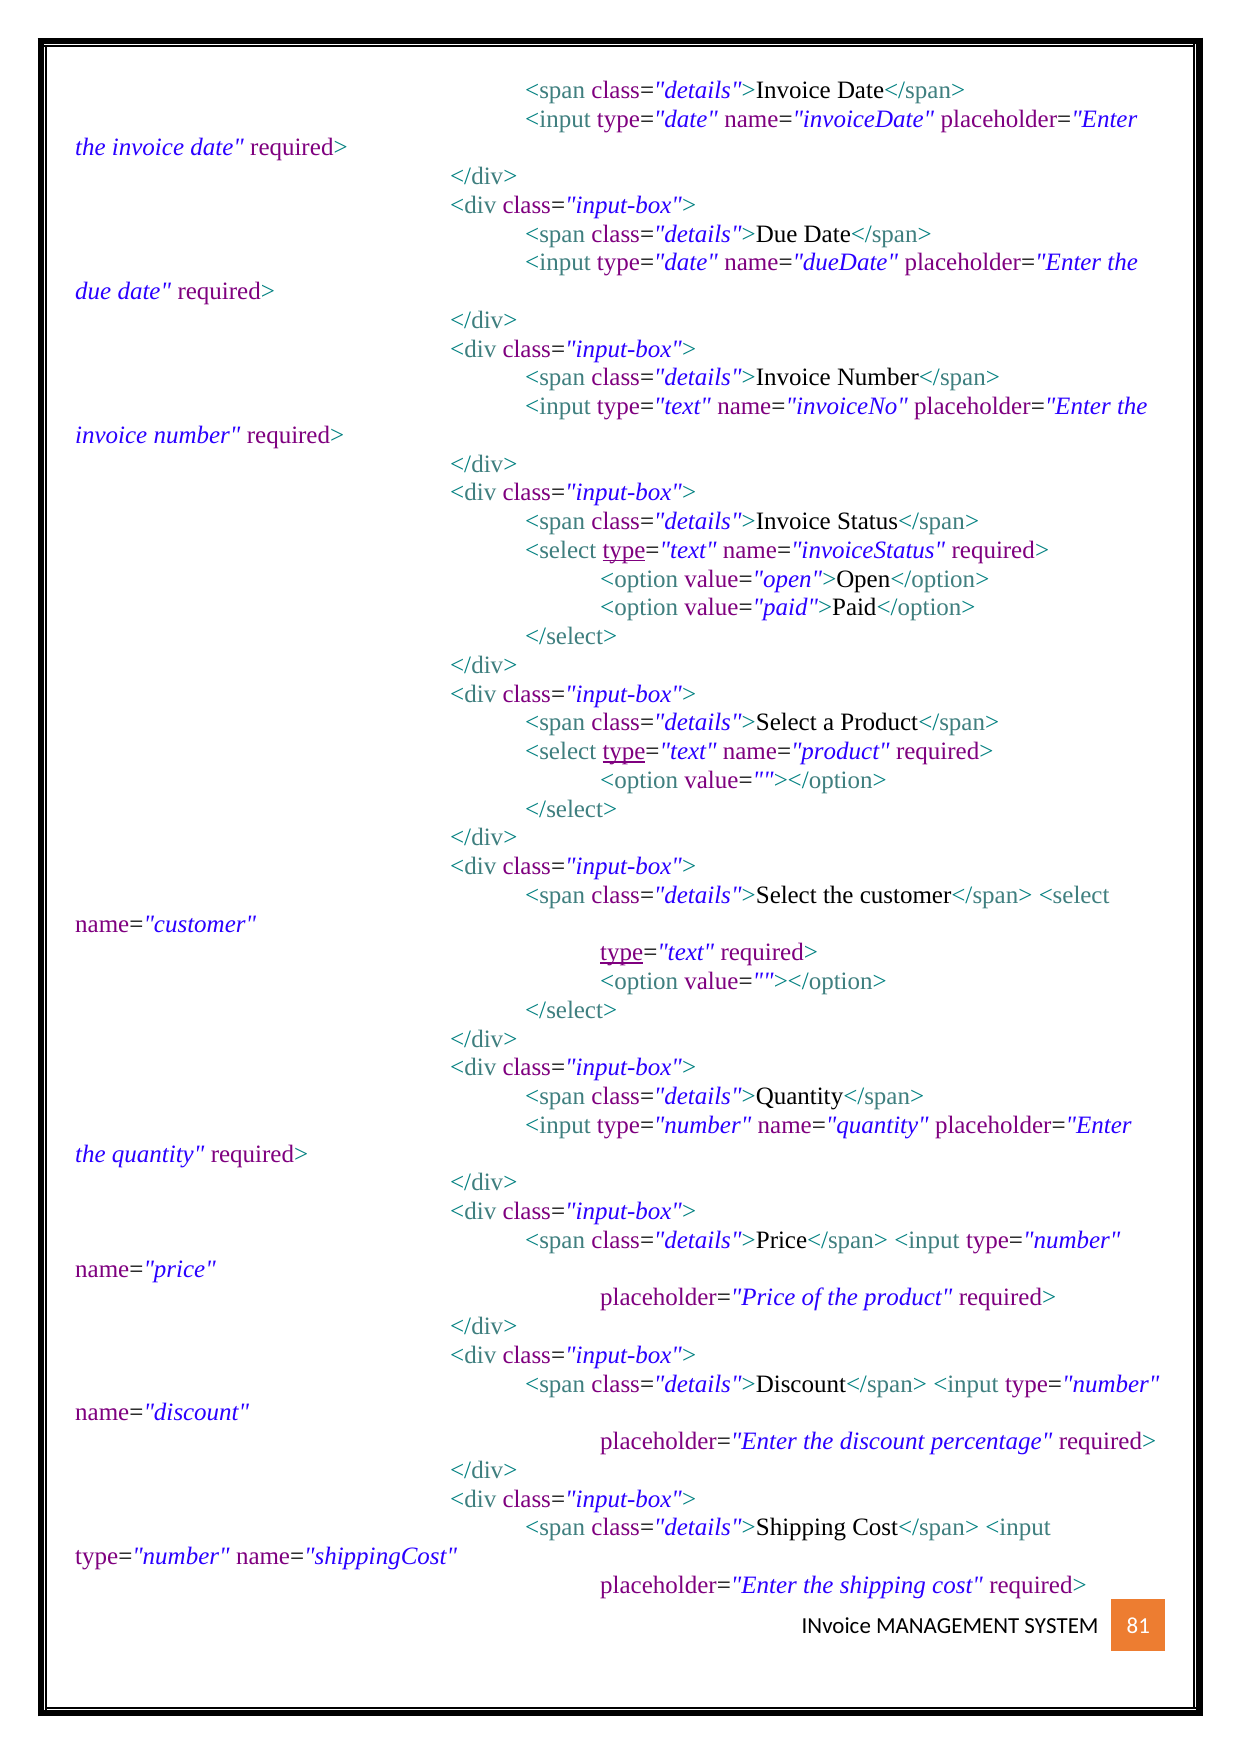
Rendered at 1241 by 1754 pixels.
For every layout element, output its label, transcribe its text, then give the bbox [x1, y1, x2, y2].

text </div> [75, 822, 1165, 851]
text placeholder="Enter the discount percentage" required> [75, 1426, 1165, 1455]
text <span class="details">Invoice Status</span> [75, 506, 1165, 535]
text <span class="details">Invoice Date</span> [75, 75, 1165, 104]
text <div class="input-box"> [75, 1340, 1165, 1369]
text <span class="details">Discount</span> <input type="number" name="discount" [75, 1369, 1165, 1426]
text <div class="input-box"> [75, 851, 1165, 880]
text <div class="input-box"> [75, 477, 1165, 506]
text type="text" required> [75, 937, 1165, 966]
text </select> [75, 794, 1165, 822]
text <select type="text" name="product" required> [75, 736, 1165, 765]
text <span class="details">Due Date</span> [75, 219, 1165, 247]
text <span class="details">Select a Product</span> [75, 707, 1165, 736]
text <div class="input-box"> [75, 190, 1165, 219]
text </div> [75, 305, 1165, 334]
text <input type="text" name="invoiceNo" placeholder="Enter the invoice number" required> [75, 391, 1165, 449]
text <div class="input-box"> [75, 334, 1165, 362]
text <input type="date" name="invoiceDate" placeholder="Enter the invoice date" required> [75, 104, 1165, 161]
text <select type="text" name="invoiceStatus" required> [75, 535, 1165, 564]
text <div class="input-box"> [75, 1484, 1165, 1512]
text </select> [75, 621, 1165, 650]
text </div> [75, 1024, 1165, 1052]
text <span class="details">Shipping Cost</span> <input type="number" name="shippingCost" [75, 1512, 1165, 1570]
text </div> [75, 650, 1165, 679]
text </div> [75, 449, 1165, 477]
text <span class="details">Quantity</span> [75, 1081, 1165, 1110]
text <input type="number" name="quantity" placeholder="Enter the quantity" required> [75, 1110, 1165, 1167]
text <span class="details">Invoice Number</span> [75, 362, 1165, 391]
text <div class="input-box"> [75, 1196, 1165, 1225]
text <option value="paid">Paid</option> [75, 592, 1165, 621]
text </div> [75, 161, 1165, 190]
text </div> [75, 1167, 1165, 1196]
text <option value=""></option> [75, 765, 1165, 794]
text placeholder="Enter the shipping cost" required> [75, 1570, 1165, 1599]
text <div class="input-box"> [75, 1052, 1165, 1081]
text <option value="open">Open</option> [75, 564, 1165, 592]
text <span class="details">Price</span> <input type="number" name="price" [75, 1225, 1165, 1282]
text <option value=""></option> [75, 966, 1165, 995]
text <input type="date" name="dueDate" placeholder="Enter the due date" required> [75, 247, 1165, 305]
text </div> [75, 1455, 1165, 1484]
text </select> [75, 995, 1165, 1024]
text placeholder="Price of the product" required> [75, 1282, 1165, 1311]
text <span class="details">Select the customer</span> <select name="customer" [75, 880, 1165, 937]
text </div> [75, 1311, 1165, 1340]
text <div class="input-box"> [75, 679, 1165, 707]
